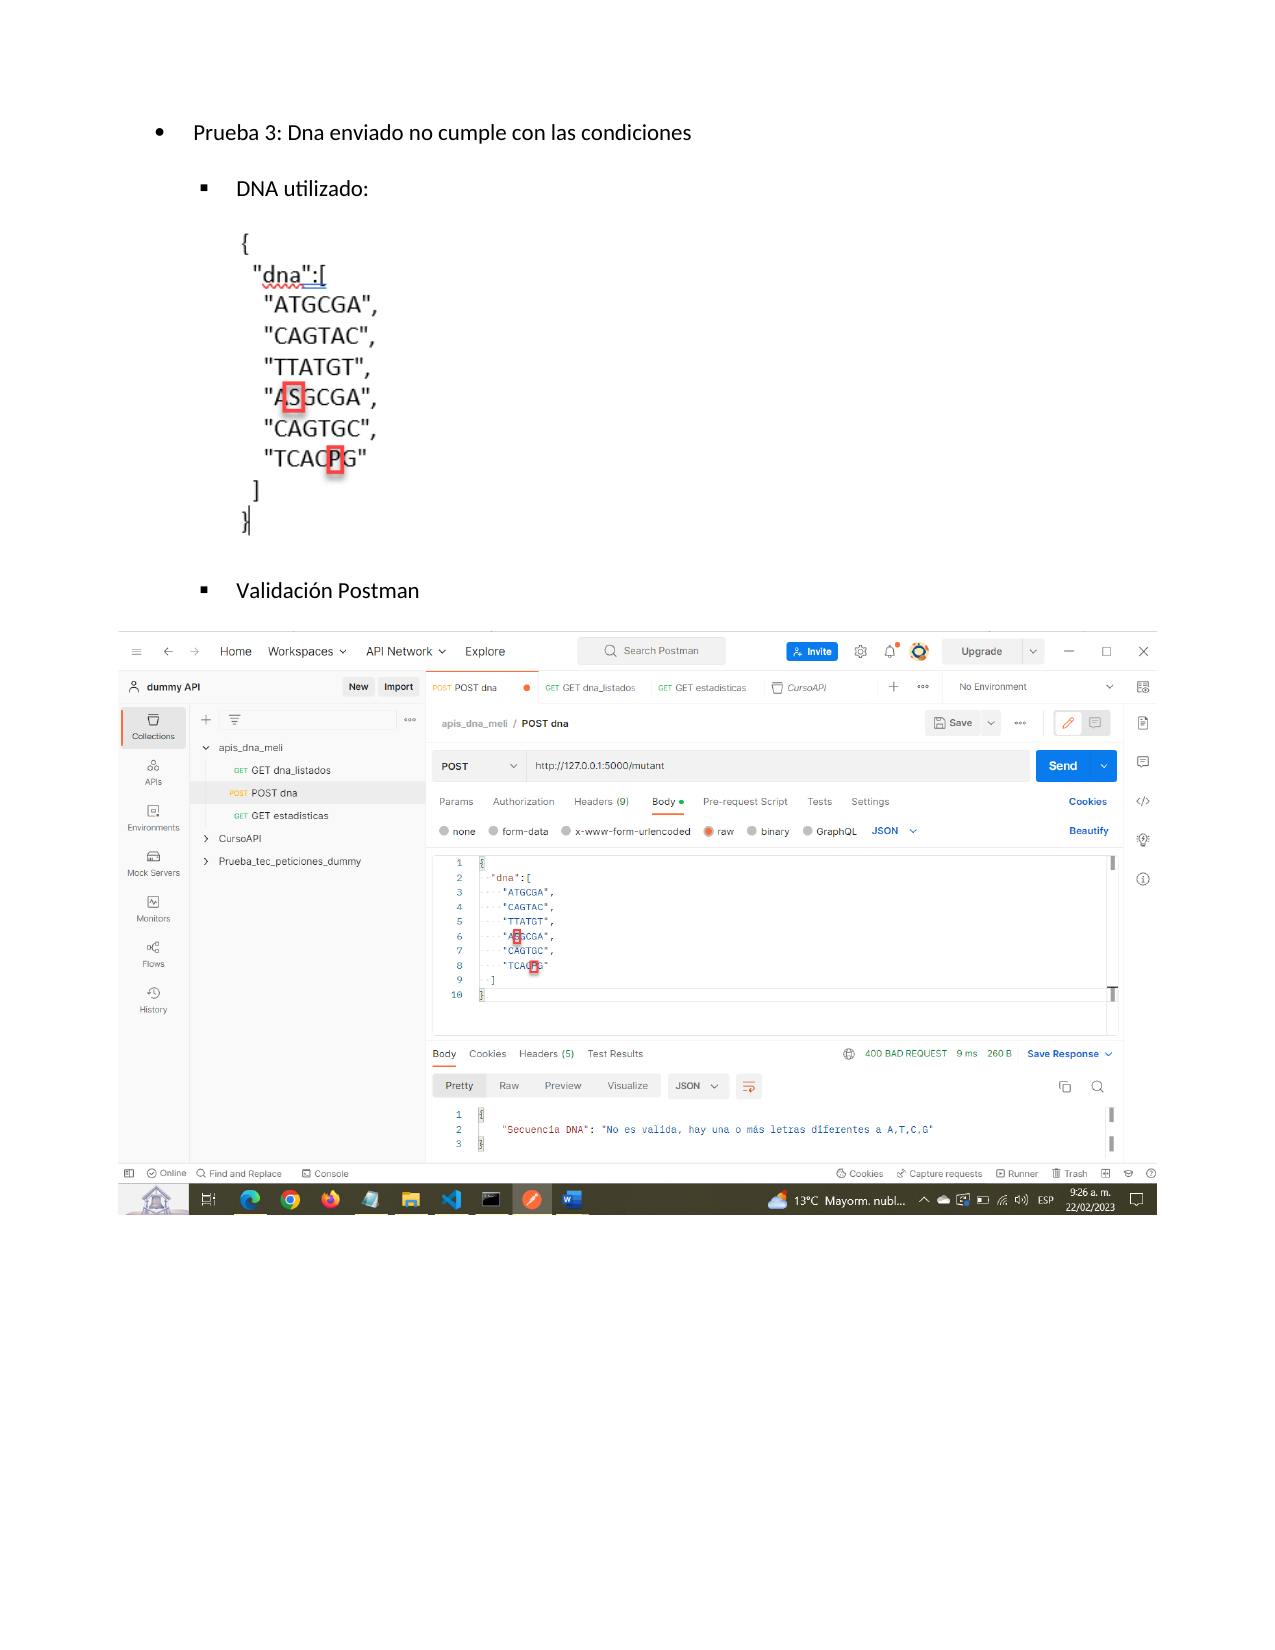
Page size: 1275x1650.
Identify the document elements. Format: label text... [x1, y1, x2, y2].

picture [236, 230, 382, 548]
list DNA utilizado: [199, 174, 1157, 202]
picture [118, 631, 1157, 1215]
list Prueba 3: Dna enviado no cumple con las condiciones [156, 118, 1157, 146]
list Validación Postman [199, 576, 1157, 604]
